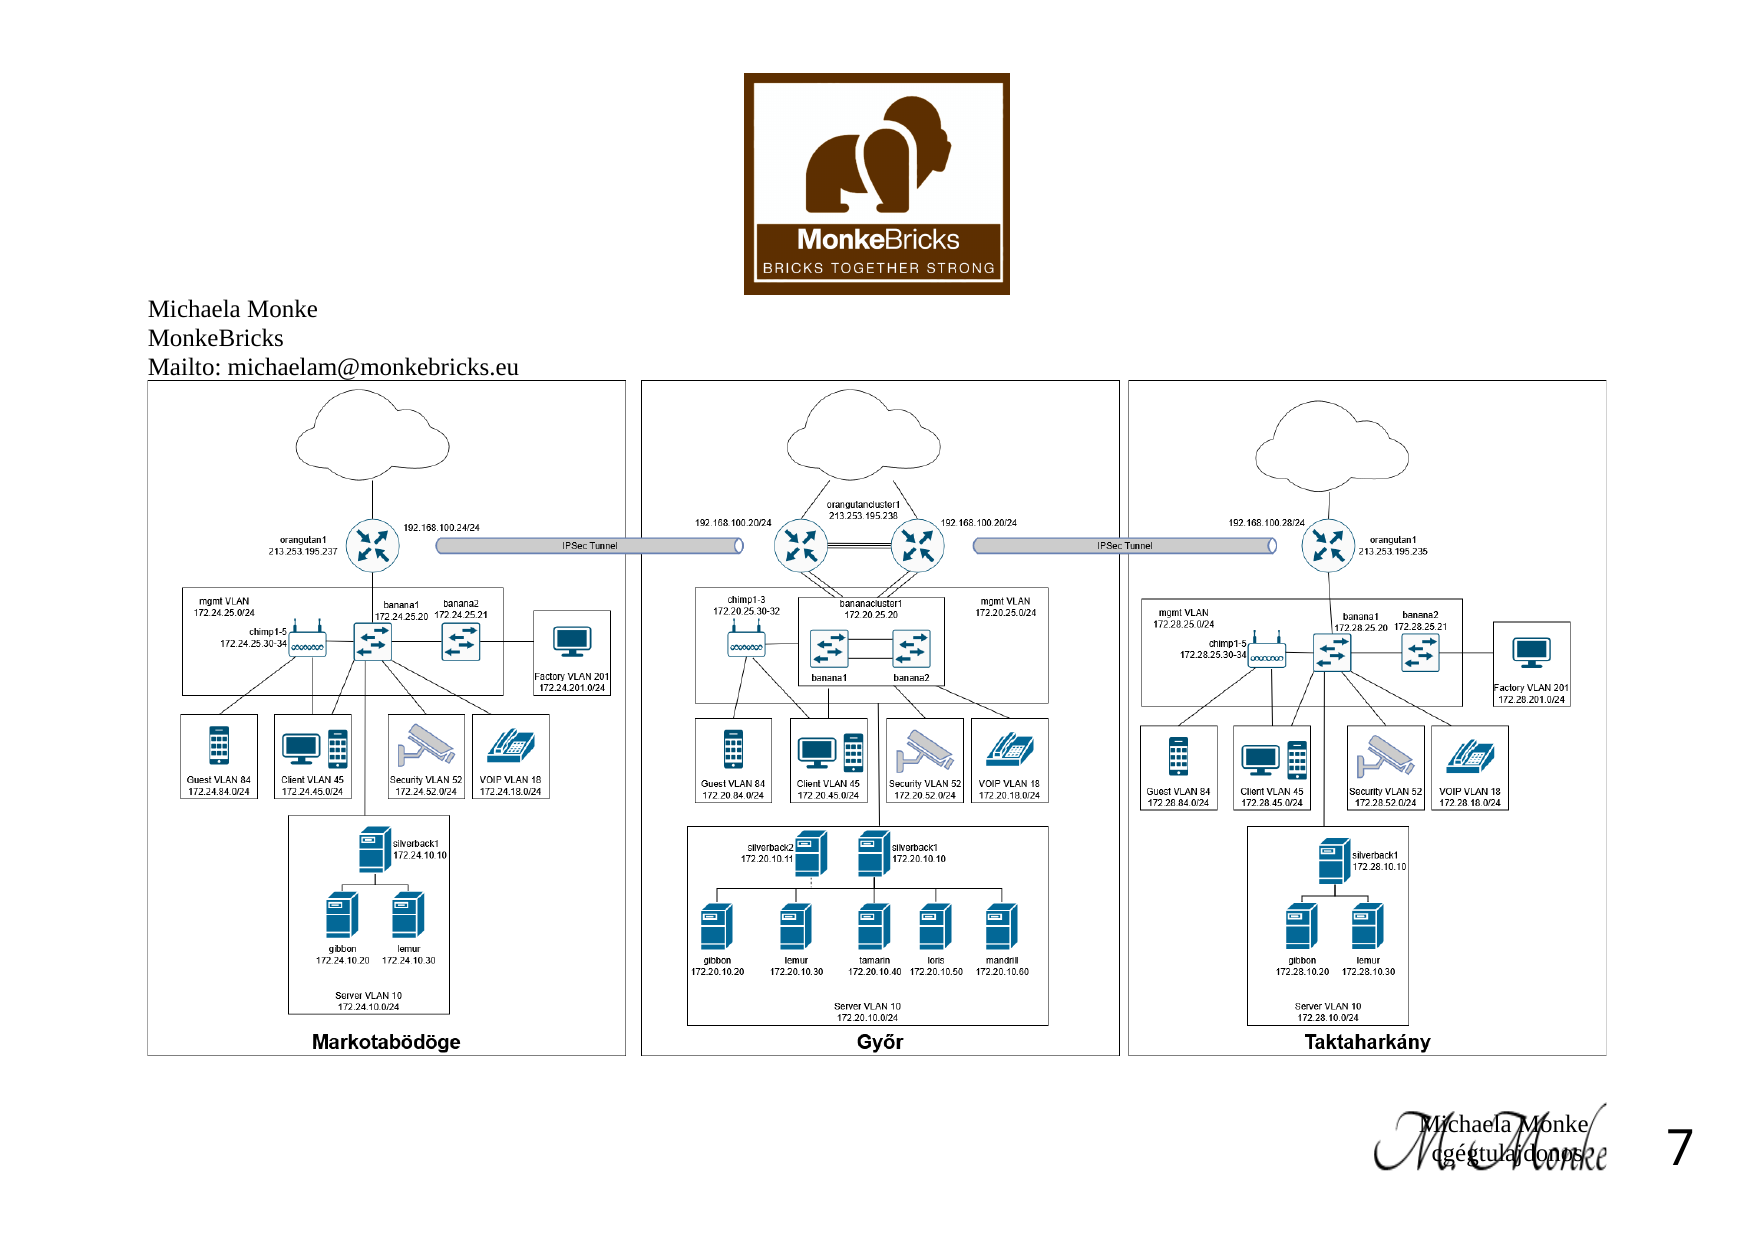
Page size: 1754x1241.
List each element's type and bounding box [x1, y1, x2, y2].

picture [1371, 1102, 1607, 1196]
picture [147, 380, 1607, 1056]
picture [744, 73, 1010, 295]
